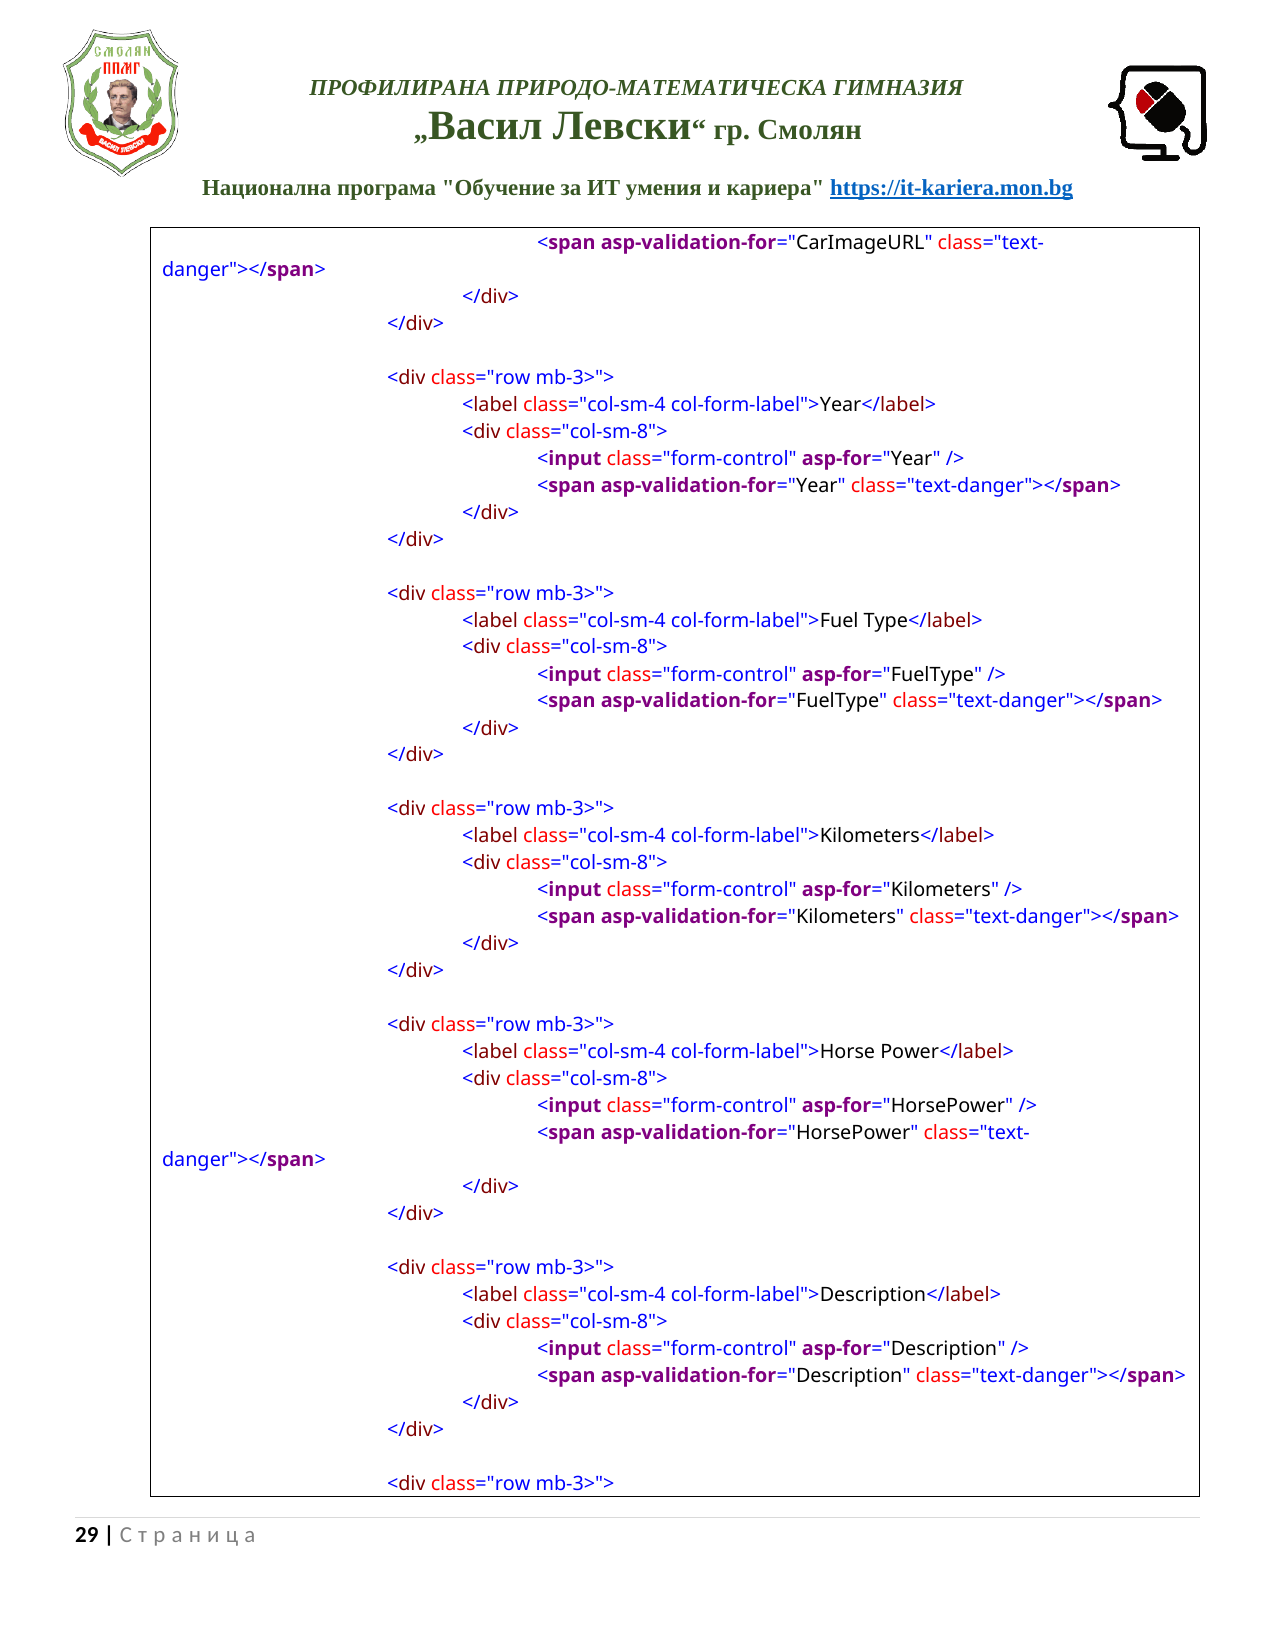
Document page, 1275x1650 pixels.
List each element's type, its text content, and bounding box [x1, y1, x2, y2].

picture [1101, 57, 1214, 167]
picture [62, 29, 179, 177]
